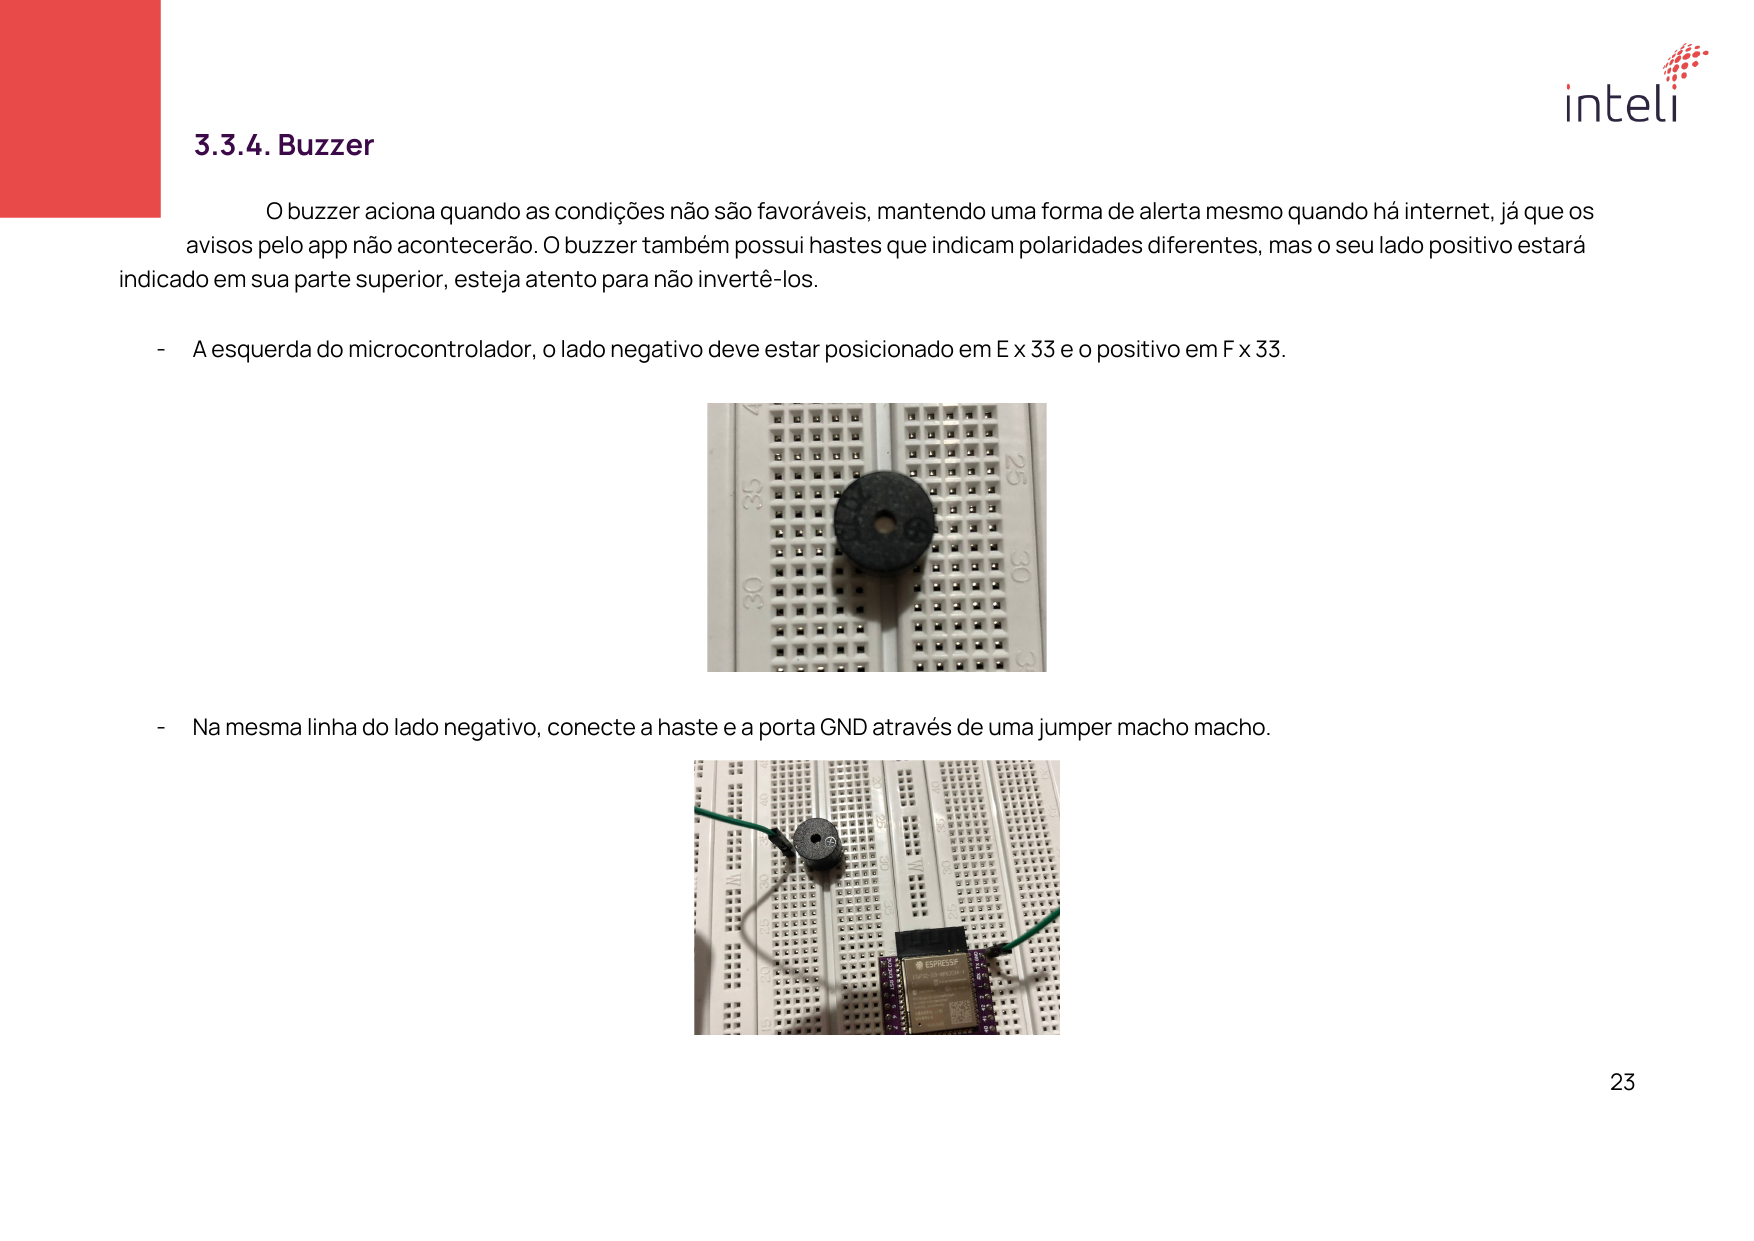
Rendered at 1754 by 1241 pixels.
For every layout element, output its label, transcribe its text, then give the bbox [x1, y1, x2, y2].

list Na mesma linha do lado negativo, conecte a haste e a porta GND através de uma jumper macho macho. [156, 710, 1636, 742]
picture [1566, 43, 1709, 122]
picture [707, 403, 1047, 672]
subtitle 3.3.4. Buzzer [193, 124, 1636, 164]
picture [695, 761, 1059, 1035]
list A esquerda do microcontrolador, o lado negativo deve estar posicionado em E x 33 e o positivo em F x 33. [156, 333, 1636, 364]
text O buzzer aciona quando as condições não são favoráveis, mantendo uma forma de alerta mesmo quando há internet, já que os avisos pelo app não acontecerão. O buzzer também possui hastes que indicam polaridades diferentes, mas o seu lado positivo estará indicado em sua parte superior, esteja atento para não invertê-los. [118, 195, 1636, 294]
picture [0, 0, 161, 218]
